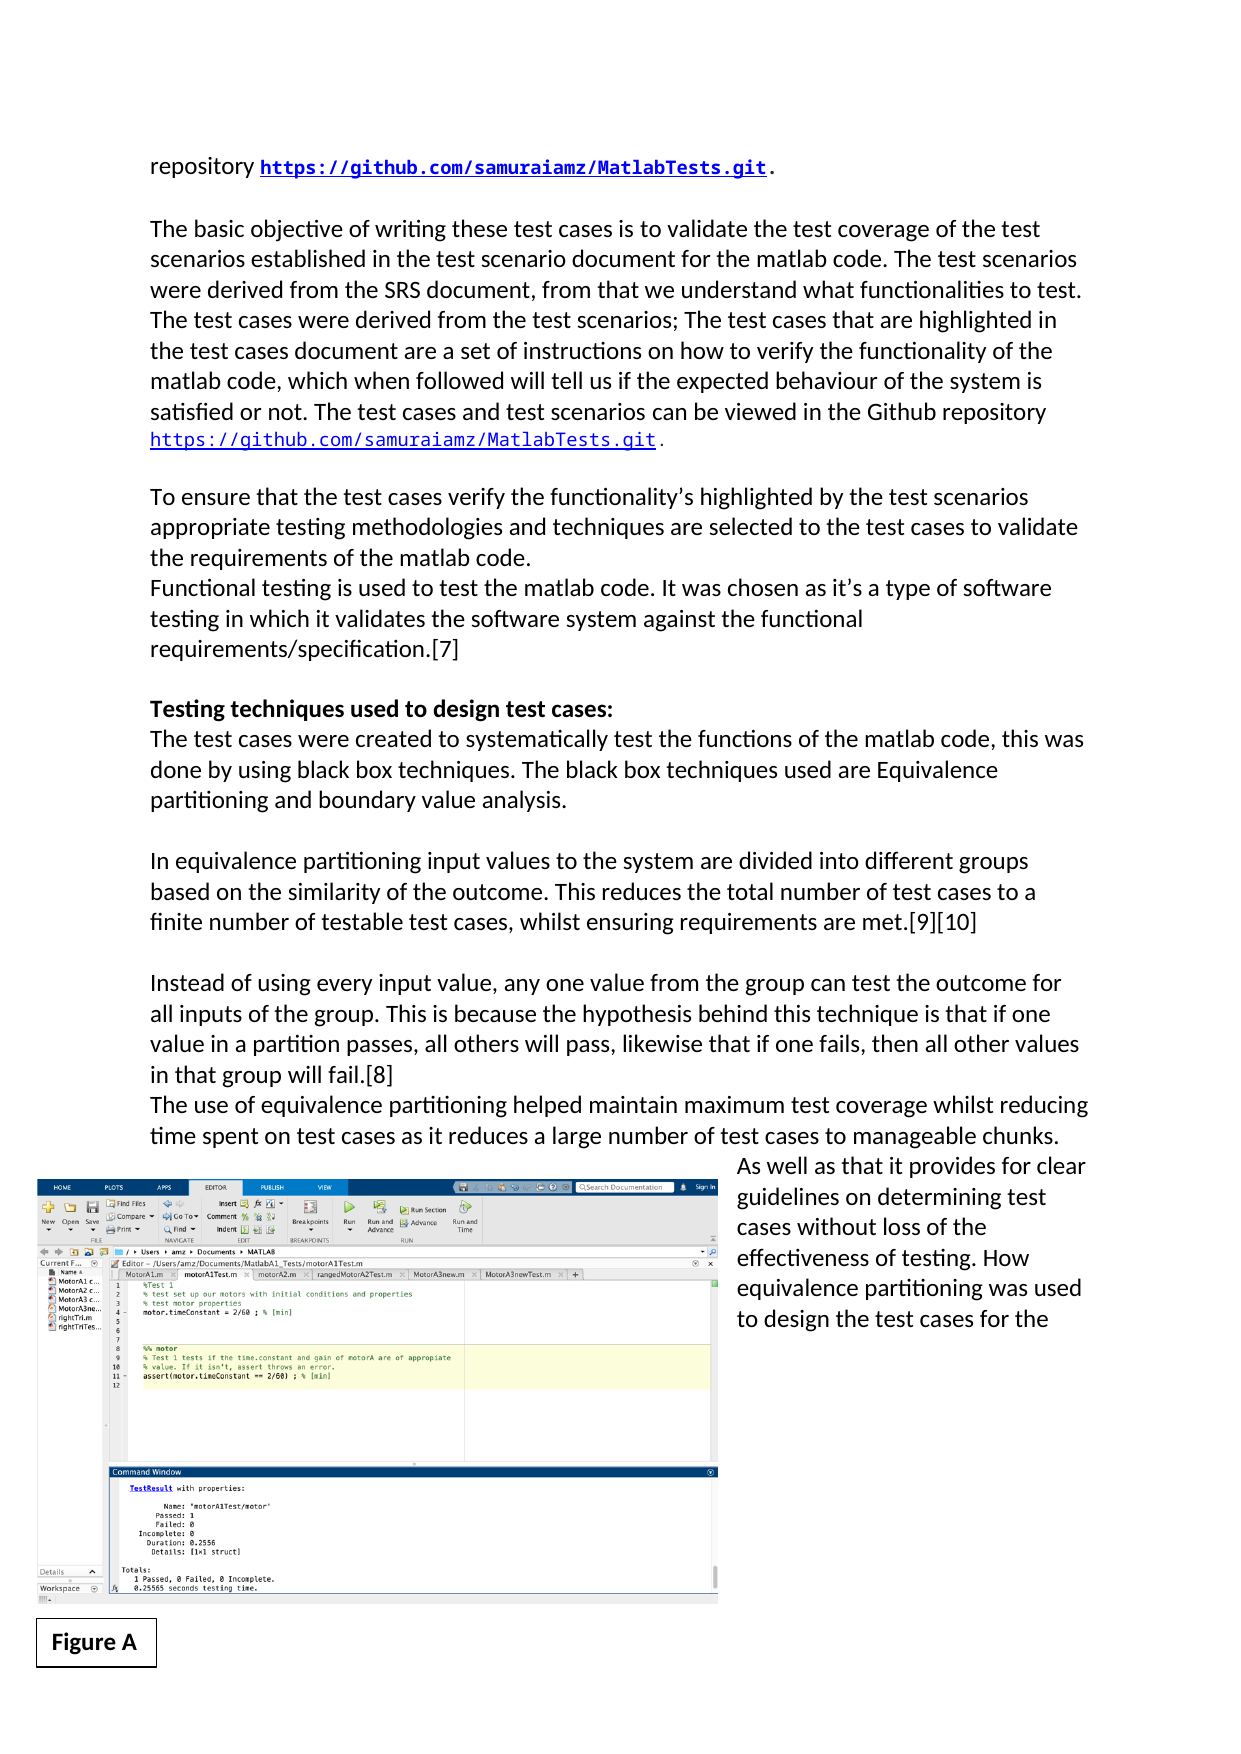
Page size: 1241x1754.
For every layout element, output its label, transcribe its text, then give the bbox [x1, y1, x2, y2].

text The test cases were created to systematically test the functions of the matlab code, this was done by using black box techniques. The black box techniques used are Equivalence partitioning and boundary value analysis. [150, 723, 1090, 815]
text To ensure that the test cases verify the functionality’s highlighted by the test scenarios appropriate testing methodologies and techniques are selected to the test cases to validate the requirements of the matlab code. Functional testing is used to test the matlab code. It was chosen as it’s a type of software testing in which it validates the software system against the functional requirements/specification.[7] [150, 481, 1090, 693]
text The test cases were derived from the test scenarios; The test cases that are highlighted in the test cases document are a set of instructions on how to verify the functionality of the matlab code, which when followed will tell us if the expected behaviour of the system is satisfied or not. The test cases and test scenarios can be viewed in the Github repository https://github.com/samuraiamz/MatlabTests.git. [150, 304, 1090, 481]
picture [37, 1179, 717, 1604]
text Testing techniques used to design test cases: [150, 693, 1090, 723]
text The basic objective of writing these test cases is to validate the test coverage of the test scenarios established in the test scenario document for the matlab code. The test scenarios were derived from the SRS document, from that we understand what functionalities to test. [150, 213, 1090, 304]
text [150, 1089, 1090, 1334]
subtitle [150, 150, 1090, 213]
text In equivalence partitioning input values to the system are divided into different groups based on the similarity of the outcome. This reduces the total number of test cases to a finite number of testable test cases, whilst ensuring requirements are met.[9][10] [150, 845, 1090, 937]
text Instead of using every input value, any one value from the group can test the outcome for all inputs of the group. This is because the hypothesis behind this technique is that if one value in a partition passes, all others will pass, likewise that if one fails, then all other values in that group will fail.[8] [150, 967, 1090, 1089]
